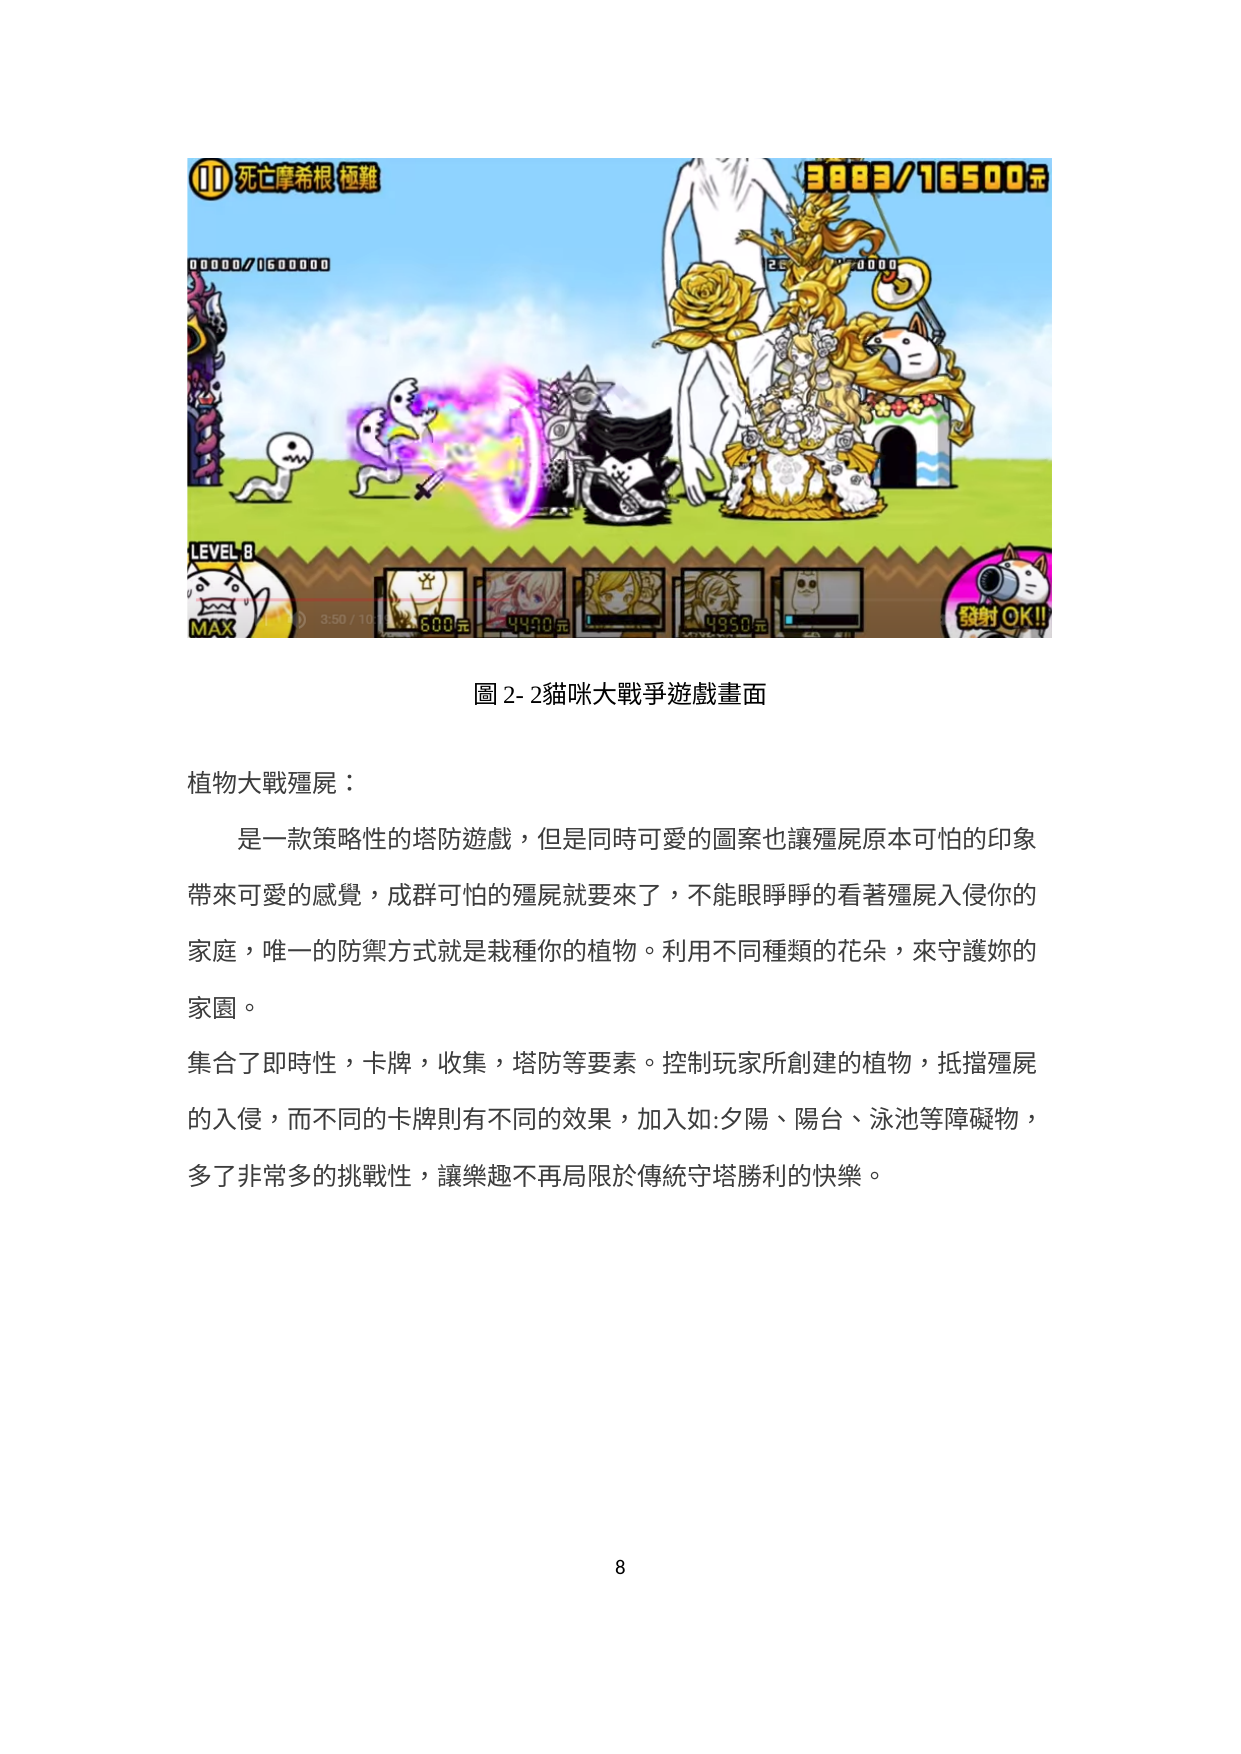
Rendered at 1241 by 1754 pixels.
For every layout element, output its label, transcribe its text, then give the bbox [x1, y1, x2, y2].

text 植物大戰殭屍： [187, 763, 1053, 801]
text 是一款策略性的塔防遊戲，但是同時可愛的圖案也讓殭屍原本可怕的印象帶來可愛的感覺，成群可怕的殭屍就要來了，不能眼睜睜的看著殭屍入侵你的家庭，唯一的防禦方式就是栽種你的植物。利用不同種類的花朵，來守護妳的家園。 [187, 819, 1053, 1025]
text 圖2- 2貓咪大戰爭遊戲畫面 [187, 674, 1053, 711]
picture [187, 158, 1053, 638]
text 集合了即時性，卡牌，收集，塔防等要素。控制玩家所創建的植物，抵擋殭屍的入侵，而不同的卡牌則有不同的效果，加入如:夕陽、陽台、泳池等障礙物，多了非常多的挑戰性，讓樂趣不再局限於傳統守塔勝利的快樂。 [187, 1043, 1053, 1193]
